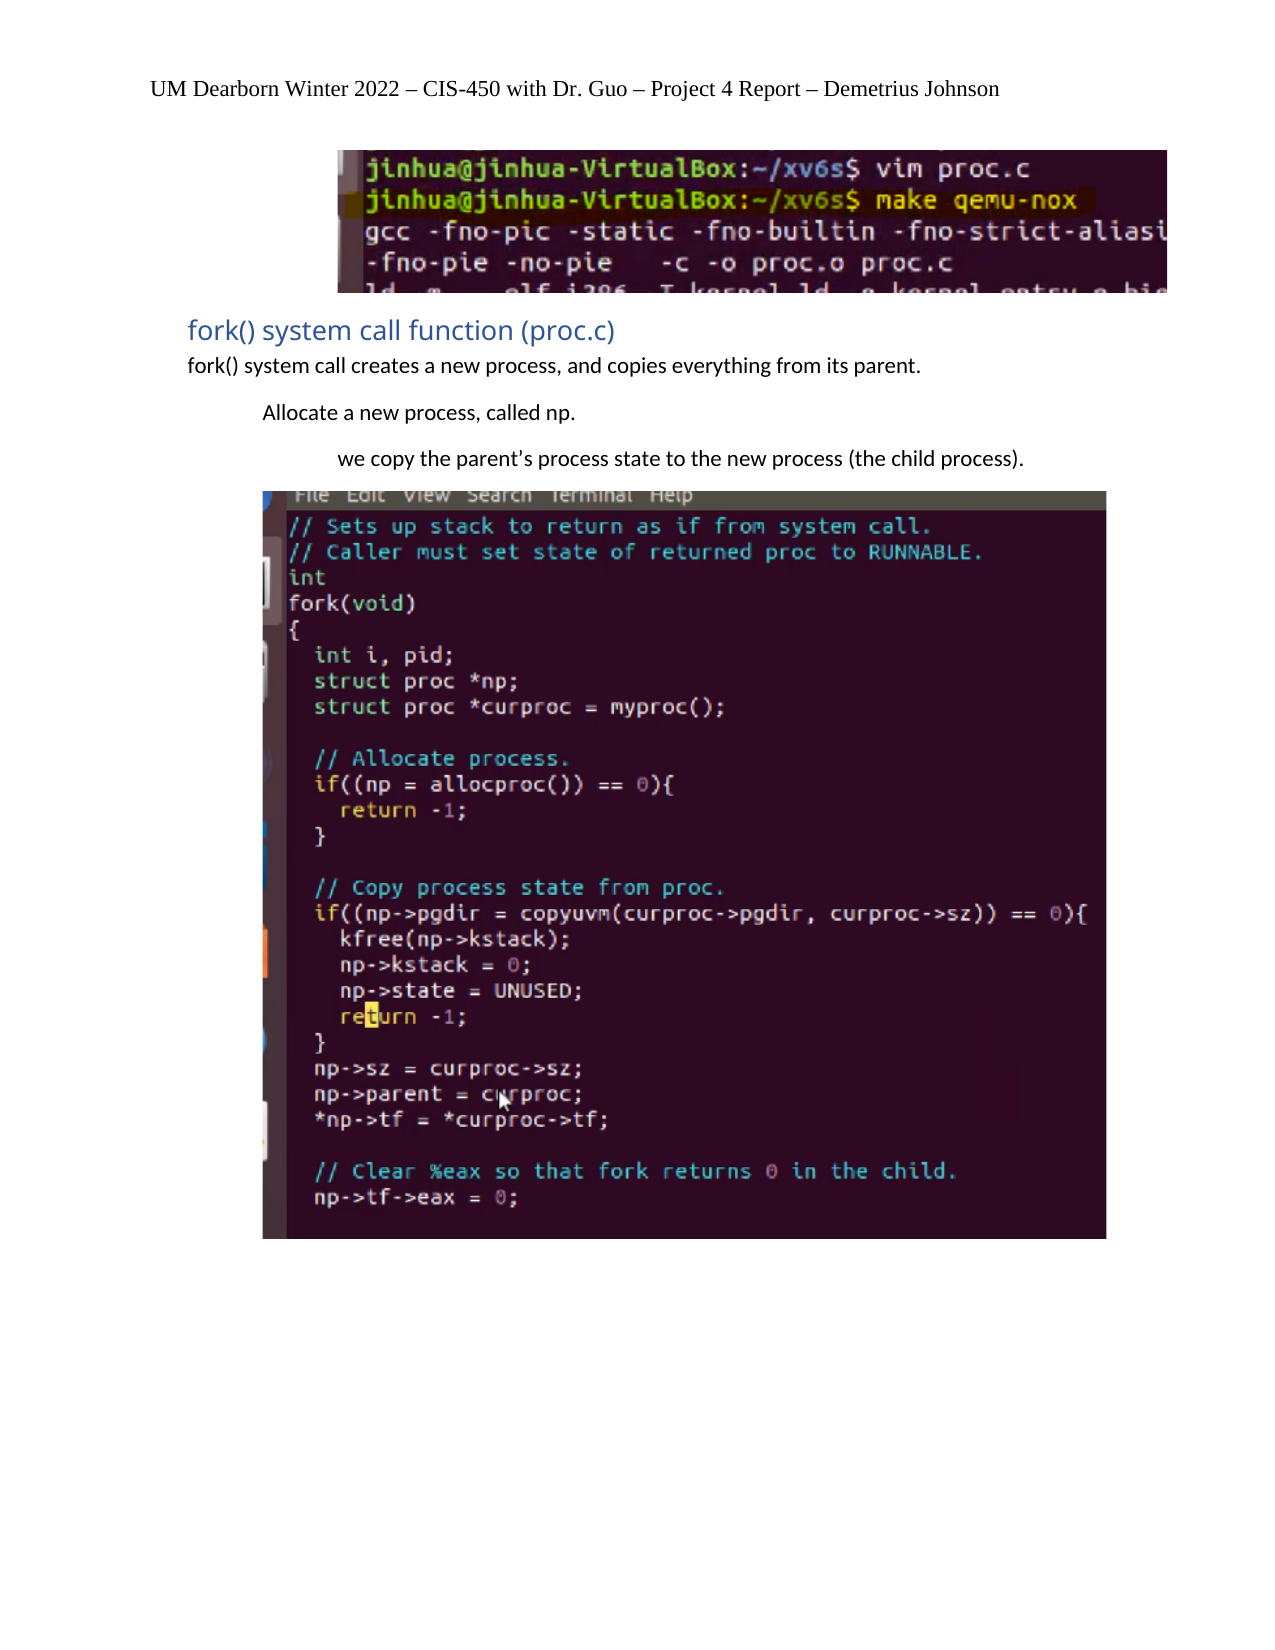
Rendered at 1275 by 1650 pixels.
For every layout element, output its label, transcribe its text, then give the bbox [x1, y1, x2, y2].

text we copy the parent’s process state to the new process (the child process). [337, 444, 1125, 473]
picture [262, 491, 1107, 1239]
picture [337, 150, 1168, 293]
text fork() system call creates a new process, and copies everything from its parent. [187, 351, 1125, 379]
subtitle fork() system call function (proc.c) [187, 311, 1125, 348]
text Allocate a new process, called np. [262, 398, 1125, 426]
